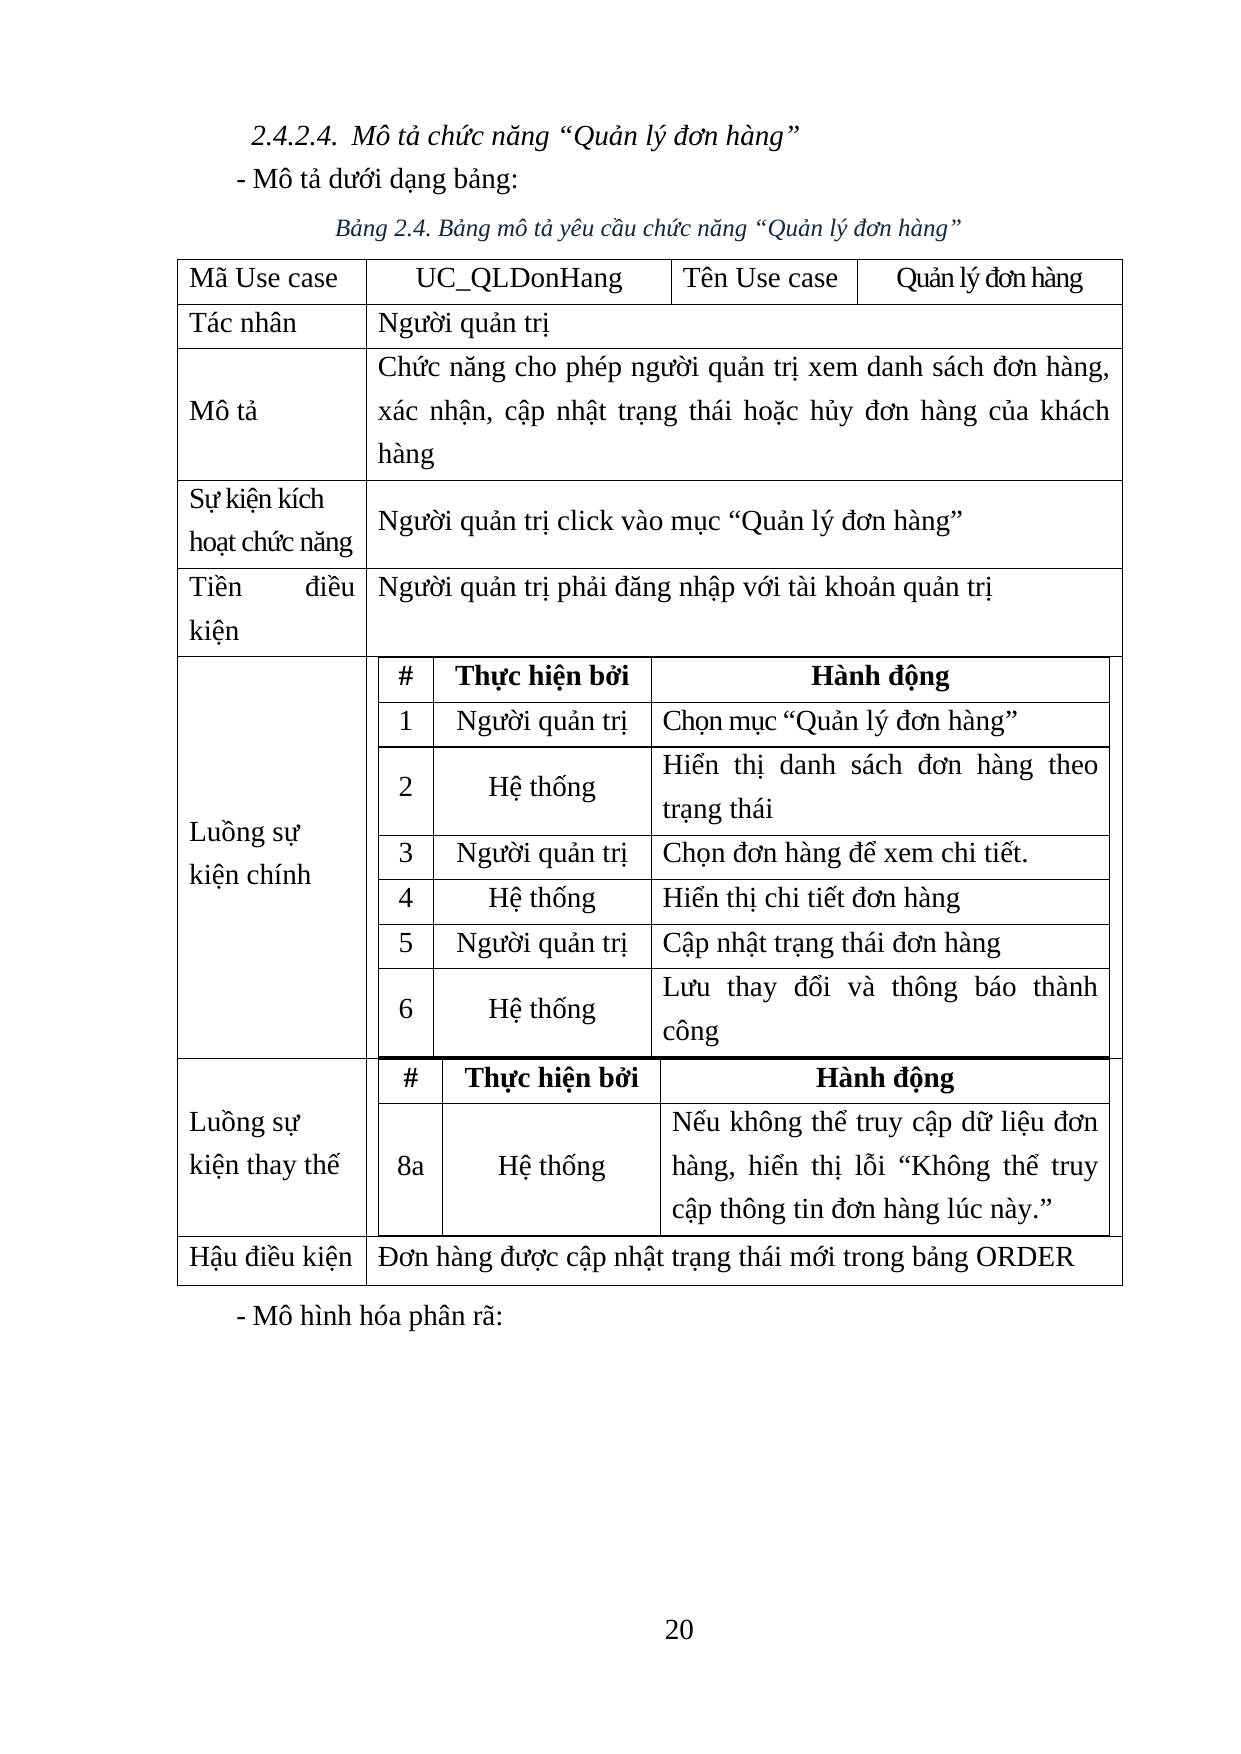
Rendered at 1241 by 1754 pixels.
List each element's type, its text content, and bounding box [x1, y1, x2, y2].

table_header UC_QLDonHang [367, 260, 671, 304]
table_cell [379, 836, 433, 879]
table_cell [652, 969, 1109, 1056]
table_cell [379, 748, 433, 835]
table_cell [379, 969, 433, 1056]
table_header Quản lý đơn hàng [858, 260, 1122, 304]
table_cell [652, 658, 1109, 702]
table_cell [443, 1104, 660, 1235]
table_cell Chức năng cho phép người quản trị xem danh sách đơn hàng, xác nhận, cập nhật trạng thái hoặc hủy đơn hàng của khách hàng [367, 349, 1122, 480]
table_cell [434, 969, 651, 1056]
table_cell Tác nhân [178, 305, 366, 348]
table_cell [379, 703, 433, 746]
table_cell [379, 925, 433, 968]
table_cell [379, 880, 433, 924]
table_cell [652, 925, 1109, 968]
table_cell Hậu điều kiện [178, 1237, 366, 1285]
table_cell [367, 1059, 378, 1236]
subtitle Mô tả chức năng “Quản lý đơn hàng” [251, 118, 1122, 152]
table_cell Người quản trị [367, 305, 1122, 348]
table_cell Sự kiện kích hoạt chức năng [178, 481, 366, 568]
table_cell [434, 658, 651, 702]
table_cell [367, 657, 378, 1058]
table_cell [434, 925, 651, 968]
table_cell [652, 836, 1109, 879]
table_cell [661, 1060, 1109, 1103]
table_cell Luồng sự kiện chính [178, 657, 366, 1058]
table_cell [434, 703, 651, 746]
table_cell Luồng sự kiện thay thế [178, 1059, 366, 1236]
table_cell [434, 748, 651, 835]
table_cell Người quản trị phải đăng nhập với tài khoản quản trị [367, 569, 1122, 656]
table_cell [443, 1060, 660, 1103]
table_cell [652, 703, 1109, 746]
table_cell Tiền điều kiện [178, 569, 366, 656]
table_cell [652, 880, 1109, 924]
table_cell [652, 748, 1109, 835]
table_cell [379, 1104, 442, 1235]
table_cell [434, 880, 651, 924]
table_cell [379, 658, 433, 702]
table_header Tên Use case [672, 260, 857, 304]
table_cell Đơn hàng được cập nhật trạng thái mới trong bảng ORDER [367, 1237, 1122, 1285]
list Mô tả dưới dạng bảng: [177, 162, 1122, 195]
table_cell [434, 836, 651, 879]
table_cell Người quản trị click vào mục “Quản lý đơn hàng” [367, 481, 1122, 568]
list Mô hình hóa phân rã: [177, 1298, 1122, 1332]
table_header Mã Use case [178, 260, 366, 304]
table_cell [1110, 1059, 1122, 1236]
table_cell [661, 1104, 1109, 1235]
table_cell [379, 1060, 442, 1103]
table_cell Mô tả [178, 349, 366, 480]
table_cell [1110, 657, 1122, 1058]
